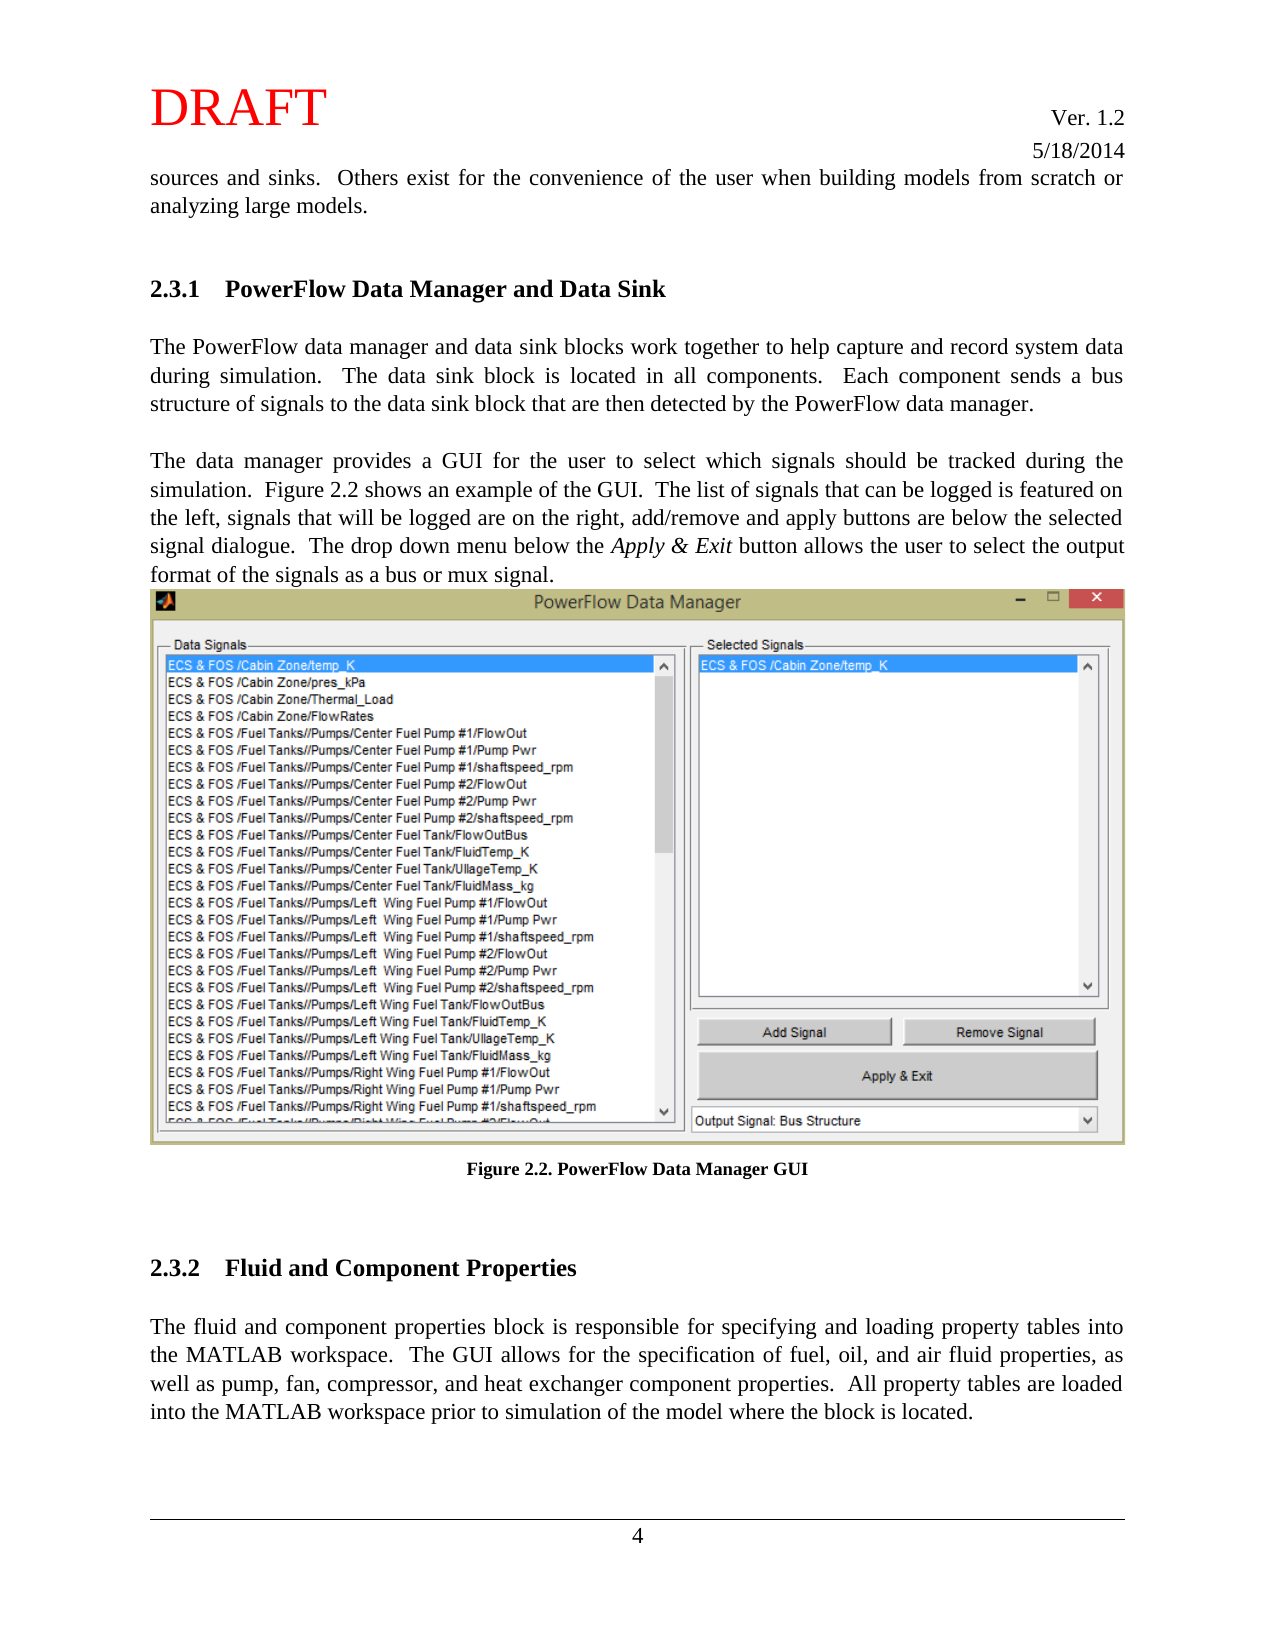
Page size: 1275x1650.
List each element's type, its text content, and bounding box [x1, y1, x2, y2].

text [150, 164, 1125, 218]
subtitle Fluid and Component Properties [150, 1253, 1125, 1282]
picture [150, 589, 1125, 1145]
text The fluid and component properties block is responsible for specifying and loading property tables into the MATLAB workspace. The GUI allows for the specification of fuel, oil, and air fluid properties, as well as pump, fan, compressor, and heat exchanger component properties. All property tables are loaded into the MATLAB workspace prior to simulation of the model where the block is located. [150, 1313, 1125, 1424]
subtitle PowerFlow Data Manager and Data Sink [150, 274, 1125, 303]
text The PowerFlow data manager and data sink blocks work together to help capture and record system data during simulation. The data sink block is located in all components. Each component sends a bus structure of signals to the data sink block that are then detected by the PowerFlow data manager. [150, 333, 1125, 417]
table_header [139, 589, 1136, 1157]
